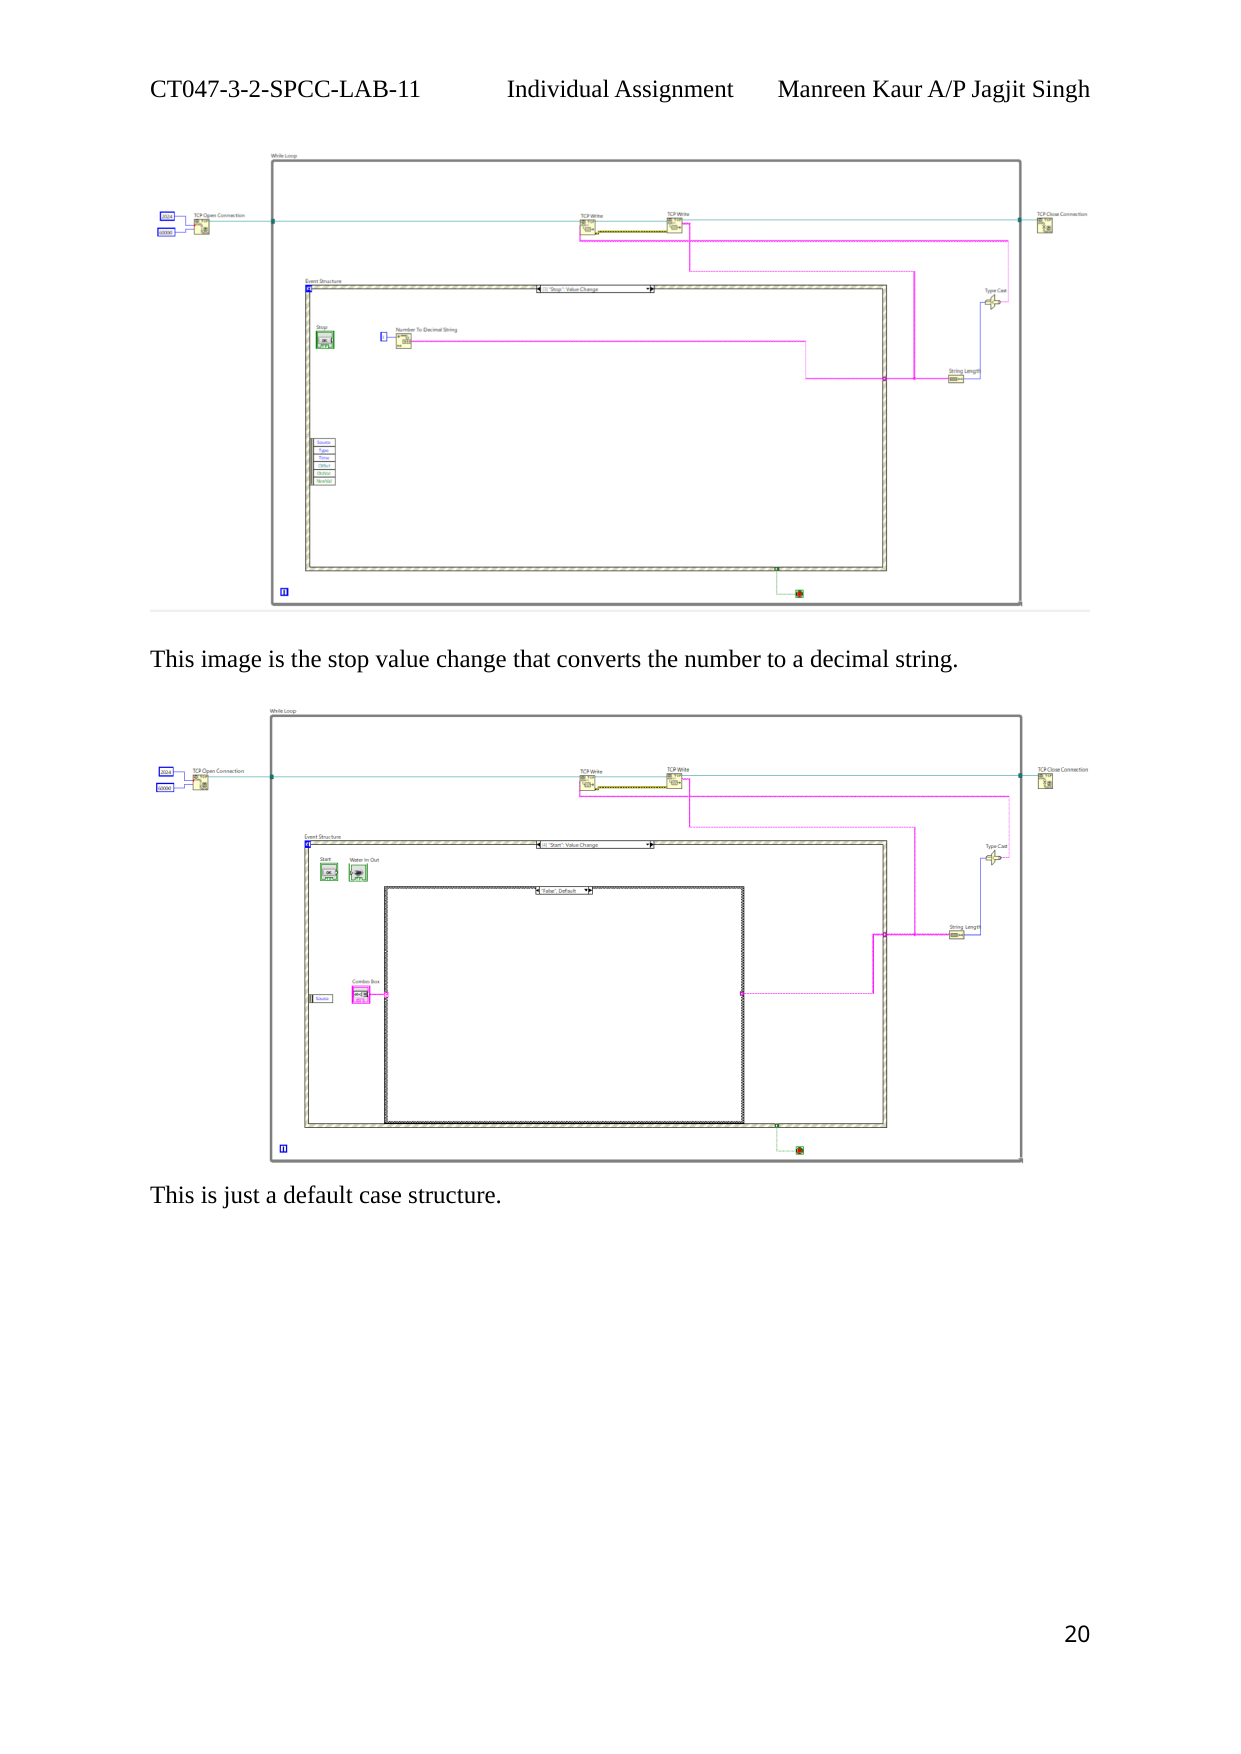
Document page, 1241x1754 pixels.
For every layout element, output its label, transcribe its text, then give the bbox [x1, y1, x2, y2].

picture [150, 703, 1091, 1166]
text This image is the stop value change that converts the number to a decimal string. [150, 644, 1090, 673]
text This is just a default case structure. [150, 1166, 1090, 1208]
picture [150, 150, 1091, 612]
